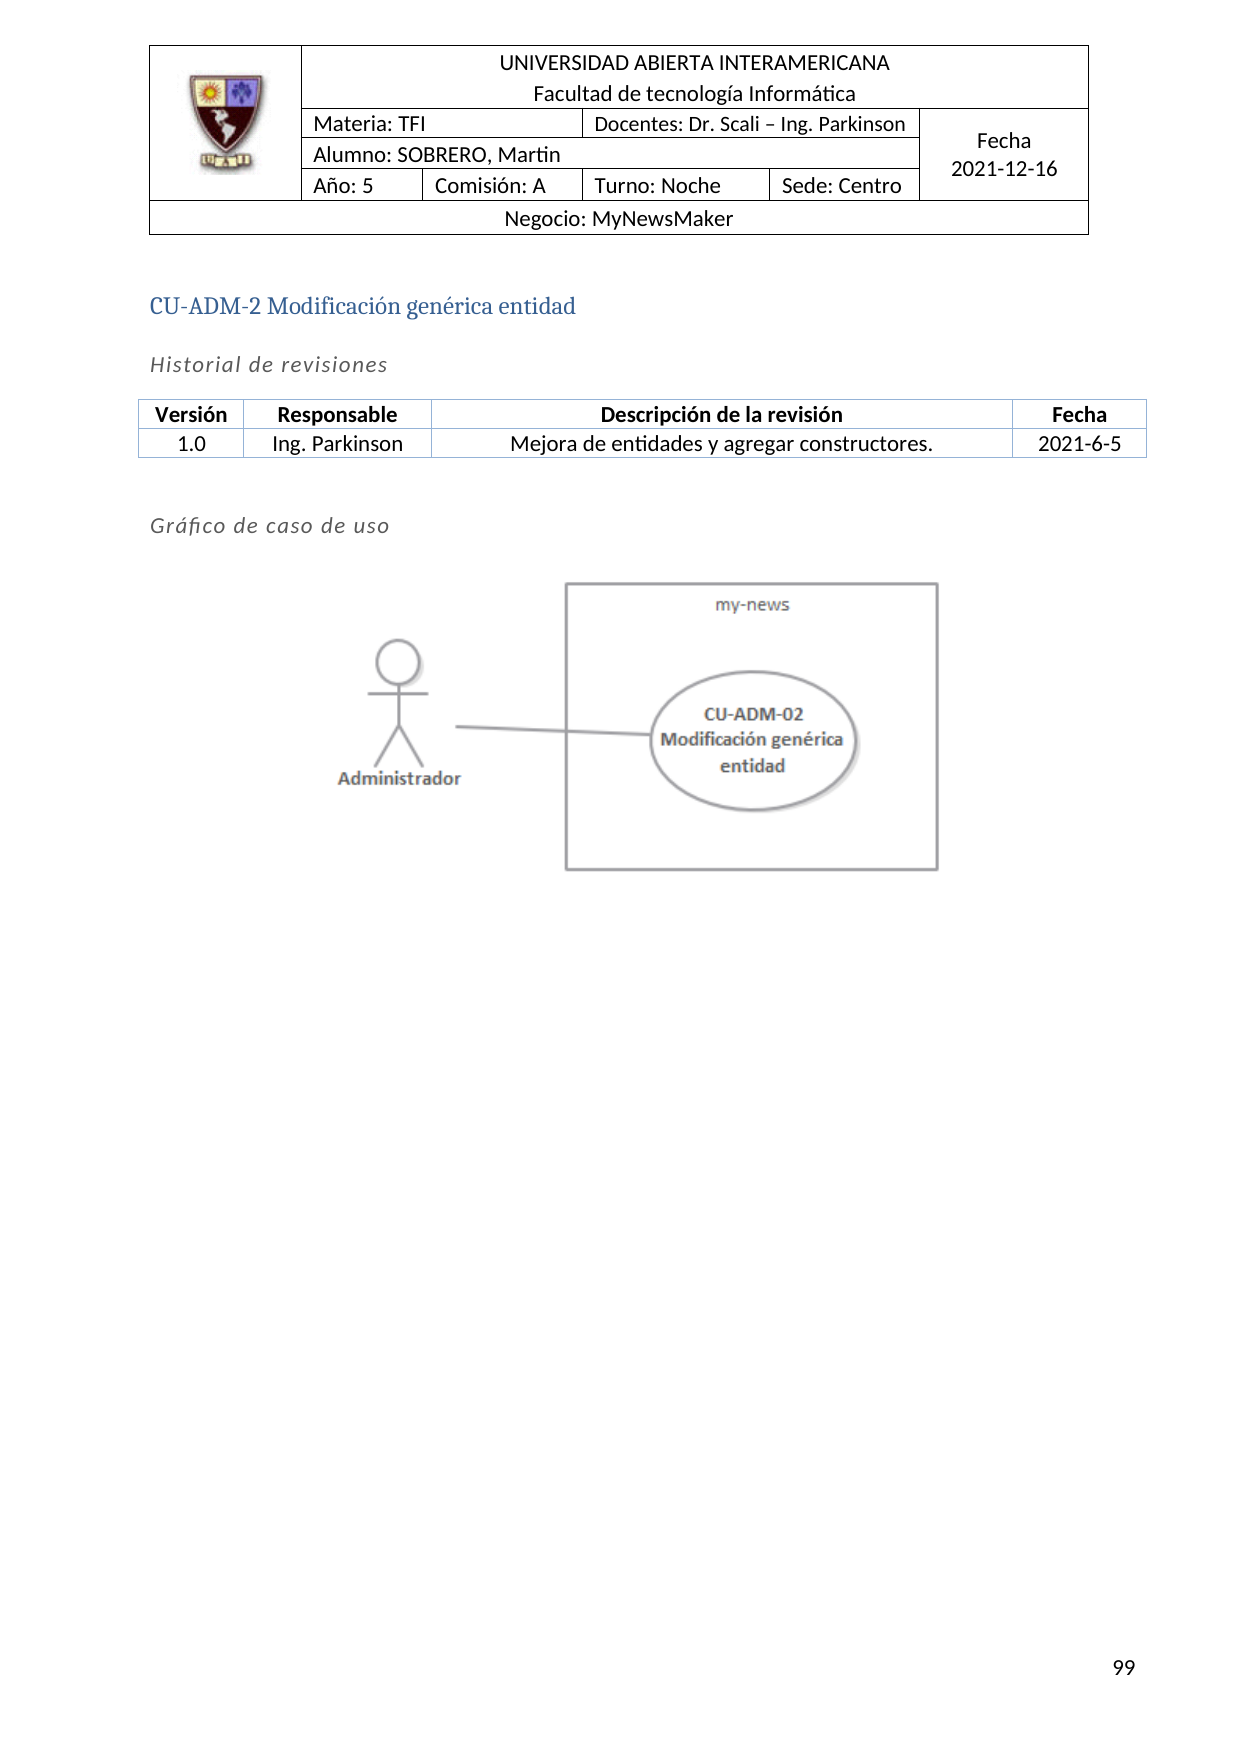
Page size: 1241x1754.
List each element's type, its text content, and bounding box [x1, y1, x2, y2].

table_cell 1.0 [139, 429, 243, 457]
table_header Responsable [244, 400, 431, 428]
table_header Descripción de la revisión [432, 400, 1012, 428]
subtitle Gráfico de caso de uso [150, 511, 1135, 539]
table_cell Mejora de entidades y agregar constructores. [432, 429, 1012, 457]
subtitle Historial de revisiones [150, 350, 1135, 378]
picture [335, 559, 950, 884]
subtitle CU-ADM-2 Modificación genérica entidad [150, 292, 1135, 321]
table_cell Ing. Parkinson [244, 429, 431, 457]
table_header Versión [139, 400, 243, 428]
table_header Fecha [1013, 400, 1146, 428]
table_cell 2021-6-5 [1013, 429, 1146, 457]
picture [175, 67, 276, 180]
